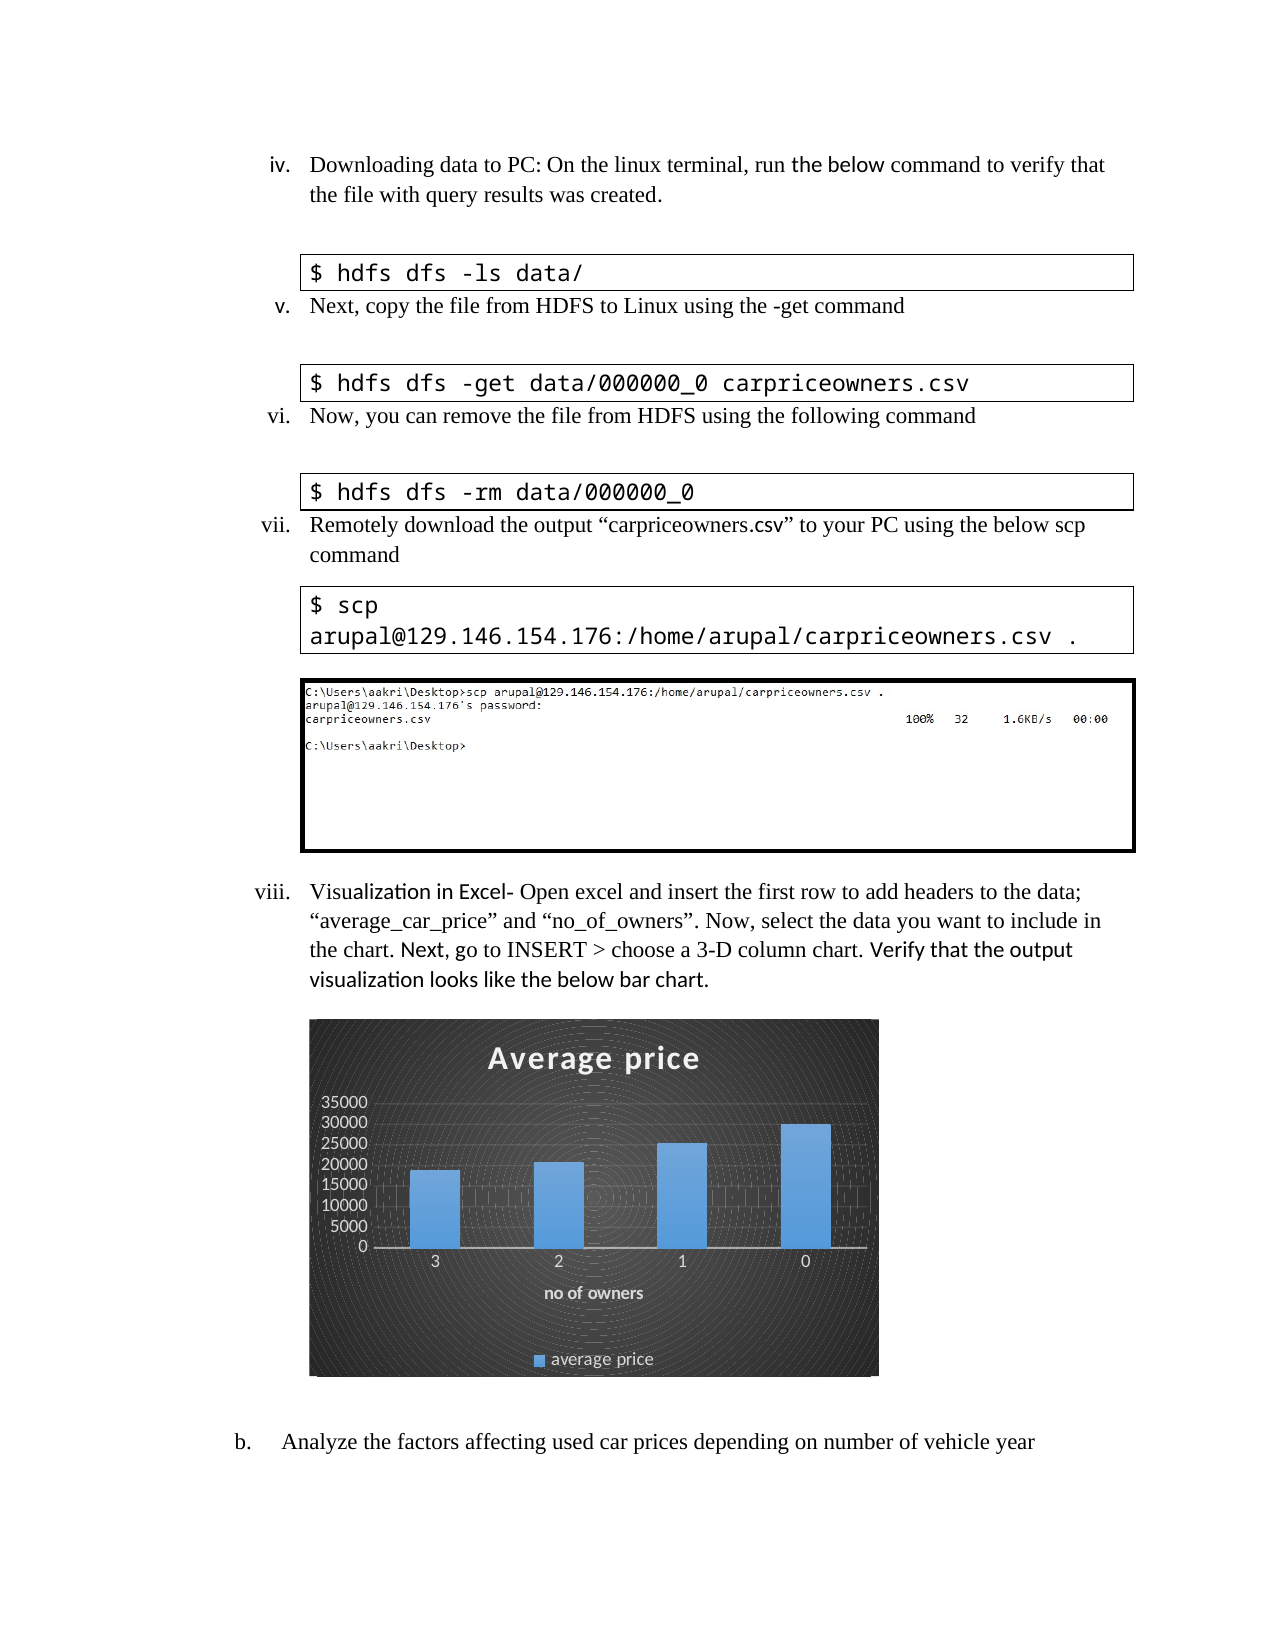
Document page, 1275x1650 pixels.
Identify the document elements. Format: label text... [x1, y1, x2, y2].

list Now, you can remove the file from HDFS using the following command [291, 402, 1125, 428]
list Visualization in Excel- Open excel and insert the first row to add headers to the data; “average_car_price” and “no_of_owners”. Now, select the data you want to include in the chart. Next, go to INSERT > choose a 3-D column chart. Verify that the output visualization looks like the below bar chart. [291, 877, 1125, 994]
text $ scp arupal@129.146.154.176:/home/arupal/carpriceowners.csv . [301, 587, 1133, 653]
picture [305, 683, 1132, 849]
text $ hdfs dfs -rm data/000000_0 [301, 474, 1133, 509]
text $ hdfs dfs -get data/000000_0 carpriceowners.csv [301, 365, 1133, 401]
list Analyze the factors affecting used car prices depending on number of vehicle year [234, 1428, 1125, 1455]
list Next, copy the file from HDFS to Linux using the -get command [291, 291, 1125, 319]
list Downloading data to PC: On the linux terminal, run the below command to verify that the file with query results was created. [291, 150, 1125, 208]
text $ hdfs dfs -ls data/ [301, 255, 1133, 290]
list Remotely download the output “carpriceowners.csv” to your PC using the below scp command [291, 511, 1125, 567]
